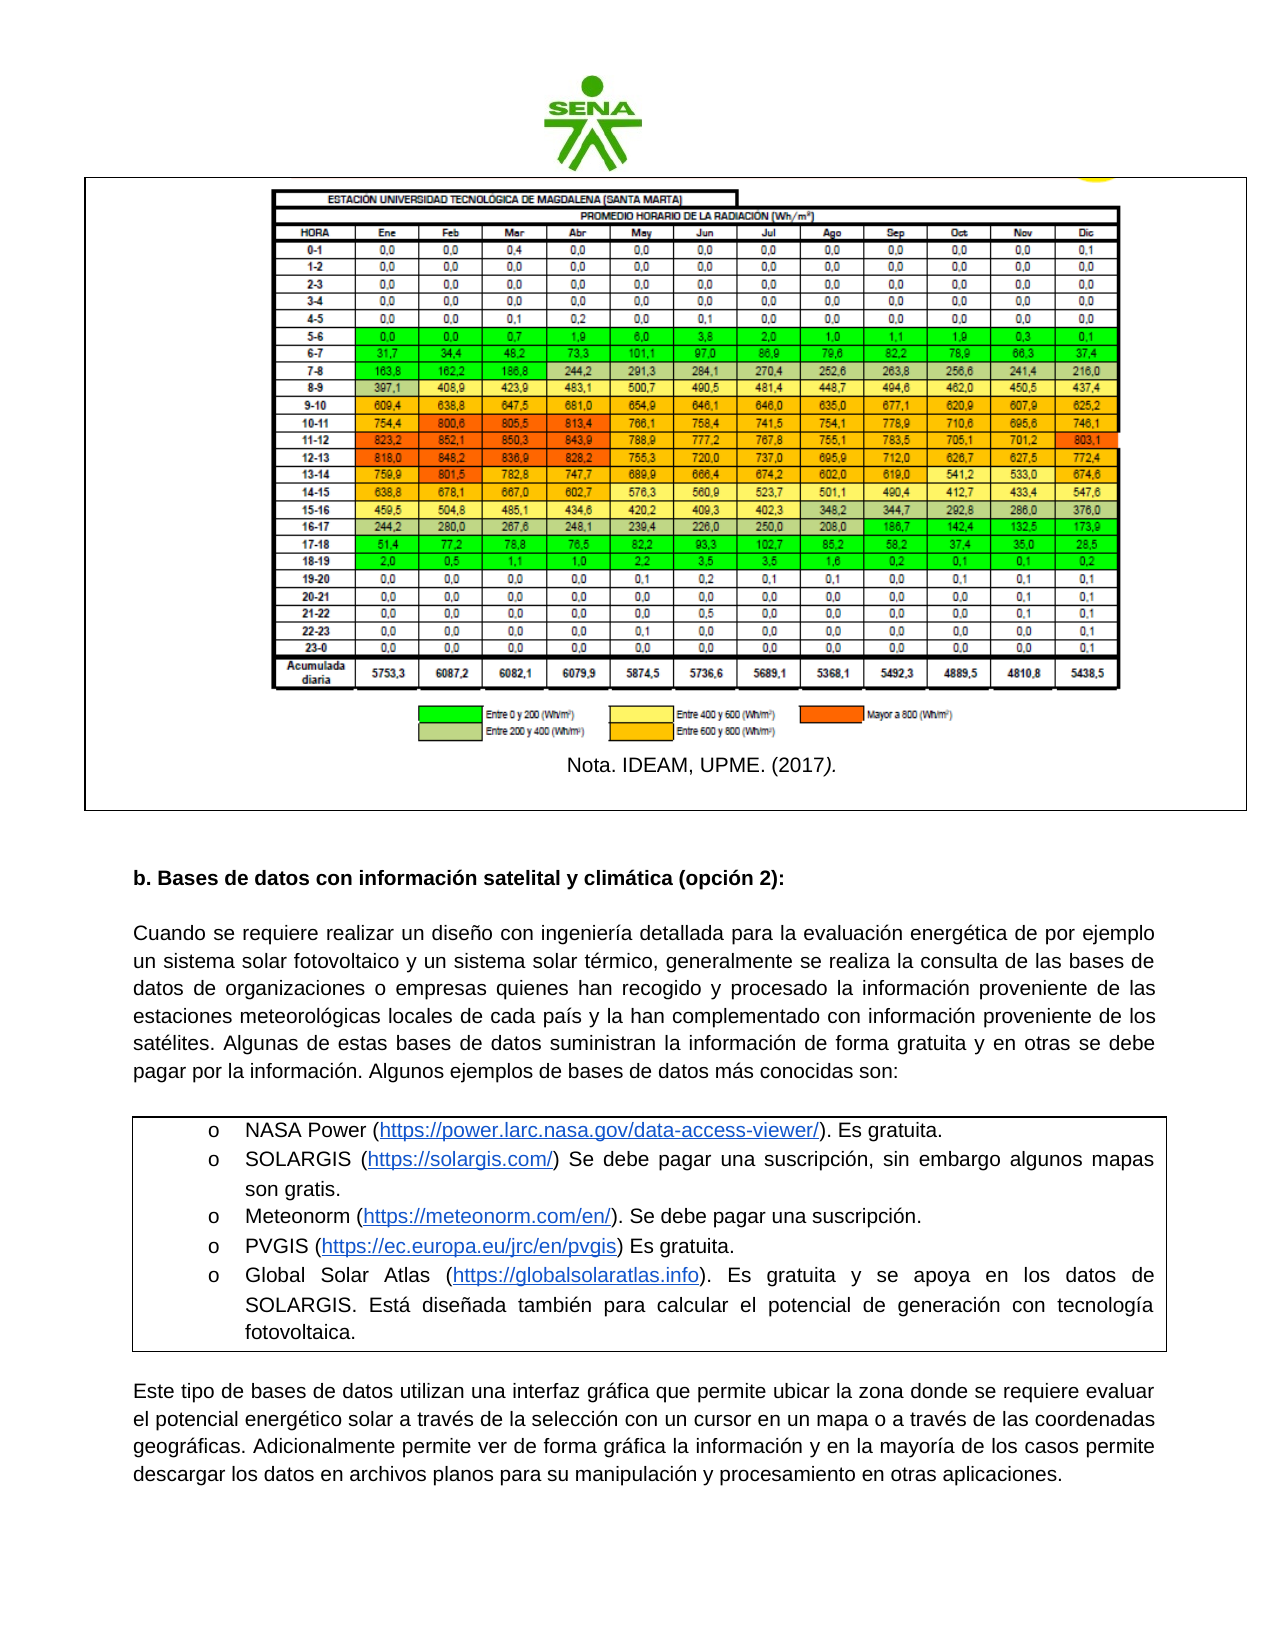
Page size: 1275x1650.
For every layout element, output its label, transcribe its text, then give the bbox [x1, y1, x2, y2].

text Cuando se requiere realizar un diseño con ingeniería detallada para la evaluación energética de por ejemplo un sistema solar fotovoltaico y un sistema solar térmico, generalmente se realiza la consulta de las bases de datos de organizaciones o empresas quienes han recogido y procesado la información proveniente de las estaciones meteorológicas locales de cada país y la han complementado con información proveniente de los satélites. Algunas de estas bases de datos suministran la información de forma gratuita y en otras se debe pagar por la información. Algunos ejemplos de bases de datos más conocidas son: [133, 921, 1157, 1083]
picture [544, 75, 643, 172]
text Este tipo de bases de datos utilizan una interfaz gráfica que permite ubicar la zona donde se requiere evaluar el potencial energético solar a través de la selección con un cursor en un mapa o a través de las coordenadas geográficas. Adicionalmente permite ver de forma gráfica la información y en la mayoría de los casos permite descargar los datos en archivos planos para su manipulación y procesamiento en otras aplicaciones. [133, 1379, 1157, 1486]
picture [248, 178, 1158, 749]
text b. Bases de datos con información satelital y climática (opción 2): [133, 866, 1157, 890]
table_header NASA Power (https://power.larc.nasa.gov/data-access-viewer/). Es gratuita. SOLARGIS (https://solargis.com/) Se debe pagar una suscripción, sin embargo algunos mapas son gratis. Meteonorm (https://meteonorm.com/en/). Se debe pagar una suscripción. PVGIS (https://ec.europa.eu/jrc/en/pvgis) Es gratuita. Global Solar Atlas (https://globalsolaratlas.info). Es gratuita y se apoya en los datos de SOLARGIS. Está diseñada también para calcular el potencial de generación con tecnología fotovoltaica. [133, 1118, 1166, 1351]
